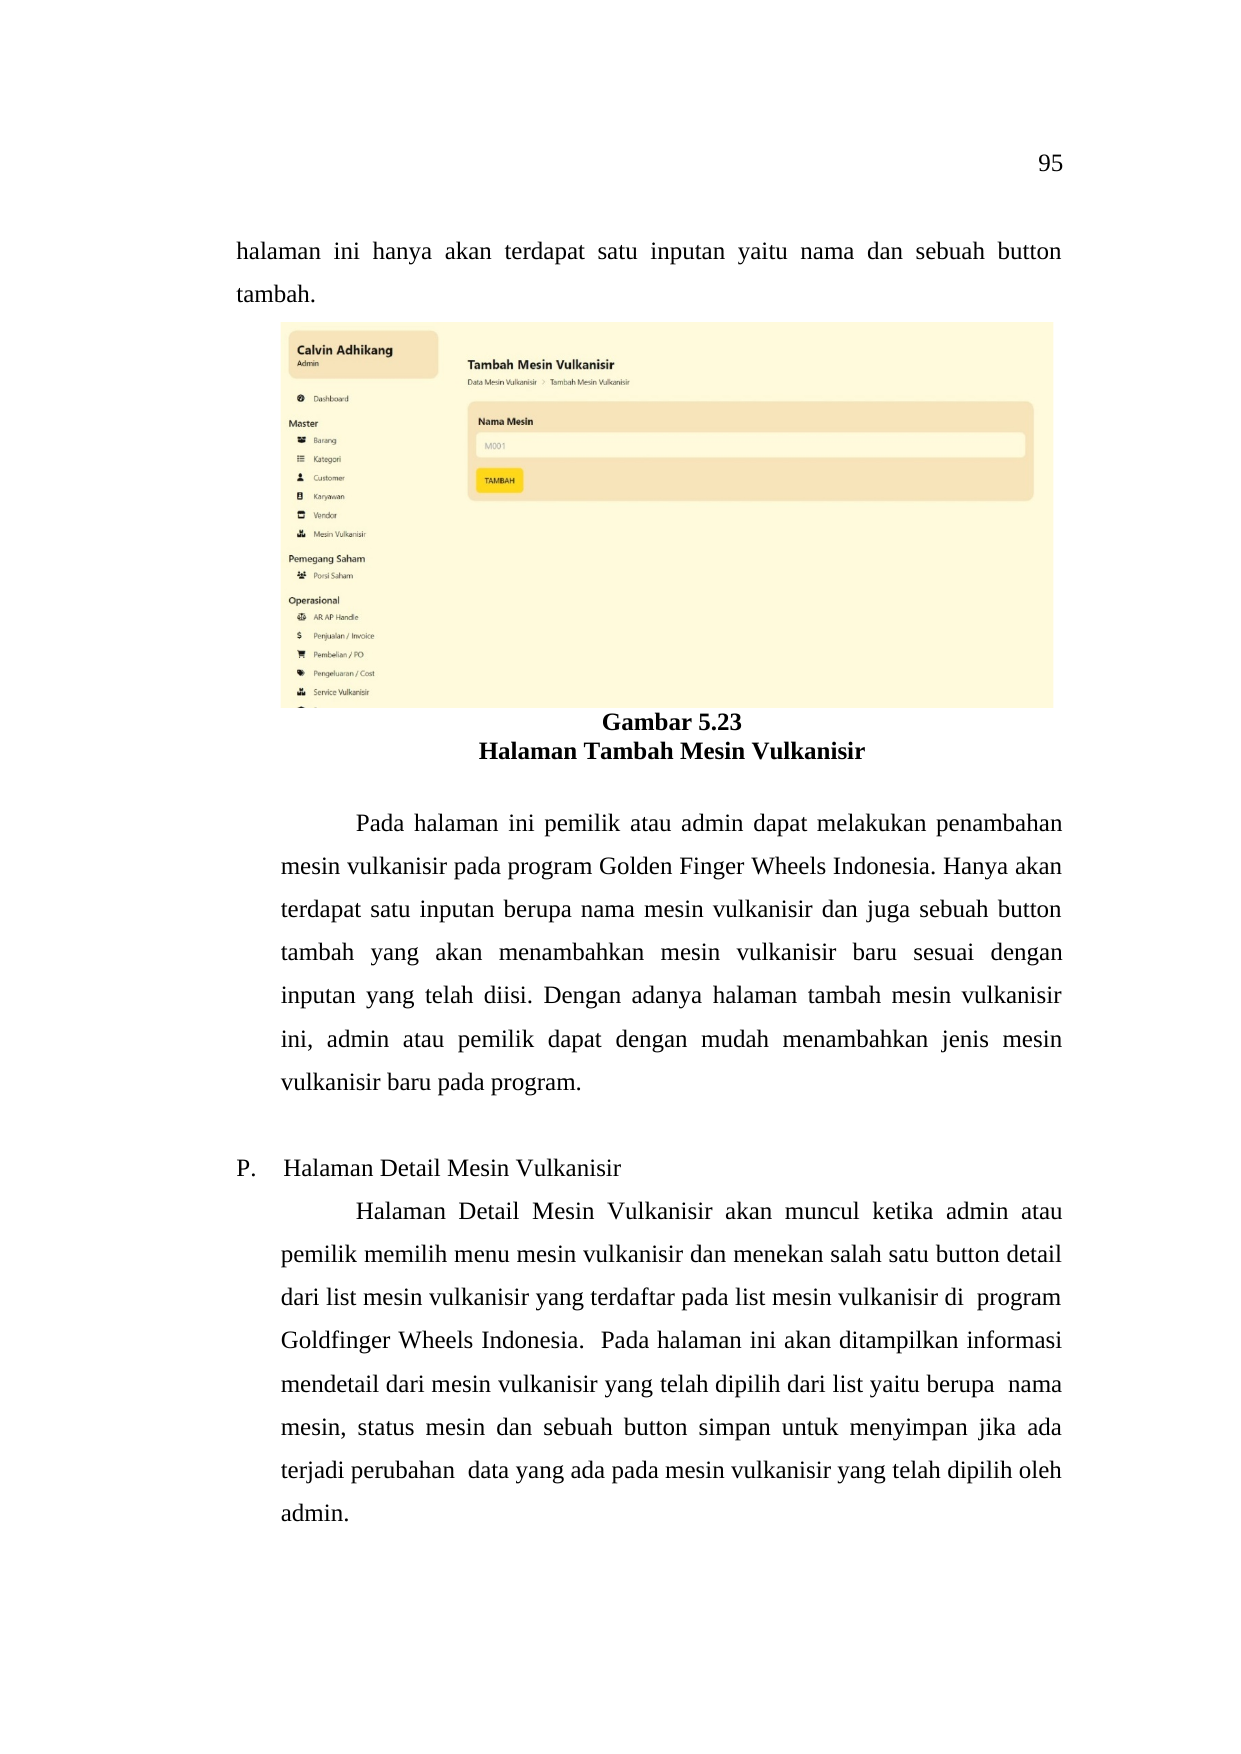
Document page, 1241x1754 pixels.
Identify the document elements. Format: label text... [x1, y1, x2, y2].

text Pada halaman ini pemilik atau admin dapat melakukan penambahan mesin vulkanisir pada program Golden Finger Wheels Indonesia. Hanya akan terdapat satu inputan berupa nama mesin vulkanisir dan juga sebuah button tambah yang akan menambahkan mesin vulkanisir baru sesuai dengan inputan yang telah diisi. Dengan adanya halaman tambah mesin vulkanisir ini, admin atau pemilik dapat dengan mudah menambahkan jenis mesin vulkanisir baru pada program. [281, 808, 1063, 1096]
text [236, 236, 1063, 308]
picture [280, 322, 1054, 708]
text Halaman Tambah Mesin Vulkanisir [281, 736, 1063, 765]
list Halaman Detail Mesin Vulkanisir [236, 1153, 1063, 1182]
text Gambar 5.23 [281, 707, 1063, 736]
text Halaman Detail Mesin Vulkanisir akan muncul ketika admin atau pemilik memilih menu mesin vulkanisir dan menekan salah satu button detail dari list mesin vulkanisir yang terdaftar pada list mesin vulkanisir di program Goldfinger Wheels Indonesia. Pada halaman ini akan ditampilkan informasi mendetail dari mesin vulkanisir yang telah dipilih dari list yaitu berupa nama mesin, status mesin dan sebuah button simpan untuk menyimpan jika ada terjadi perubahan data yang ada pada mesin vulkanisir yang telah dipilih oleh admin. [281, 1196, 1063, 1527]
